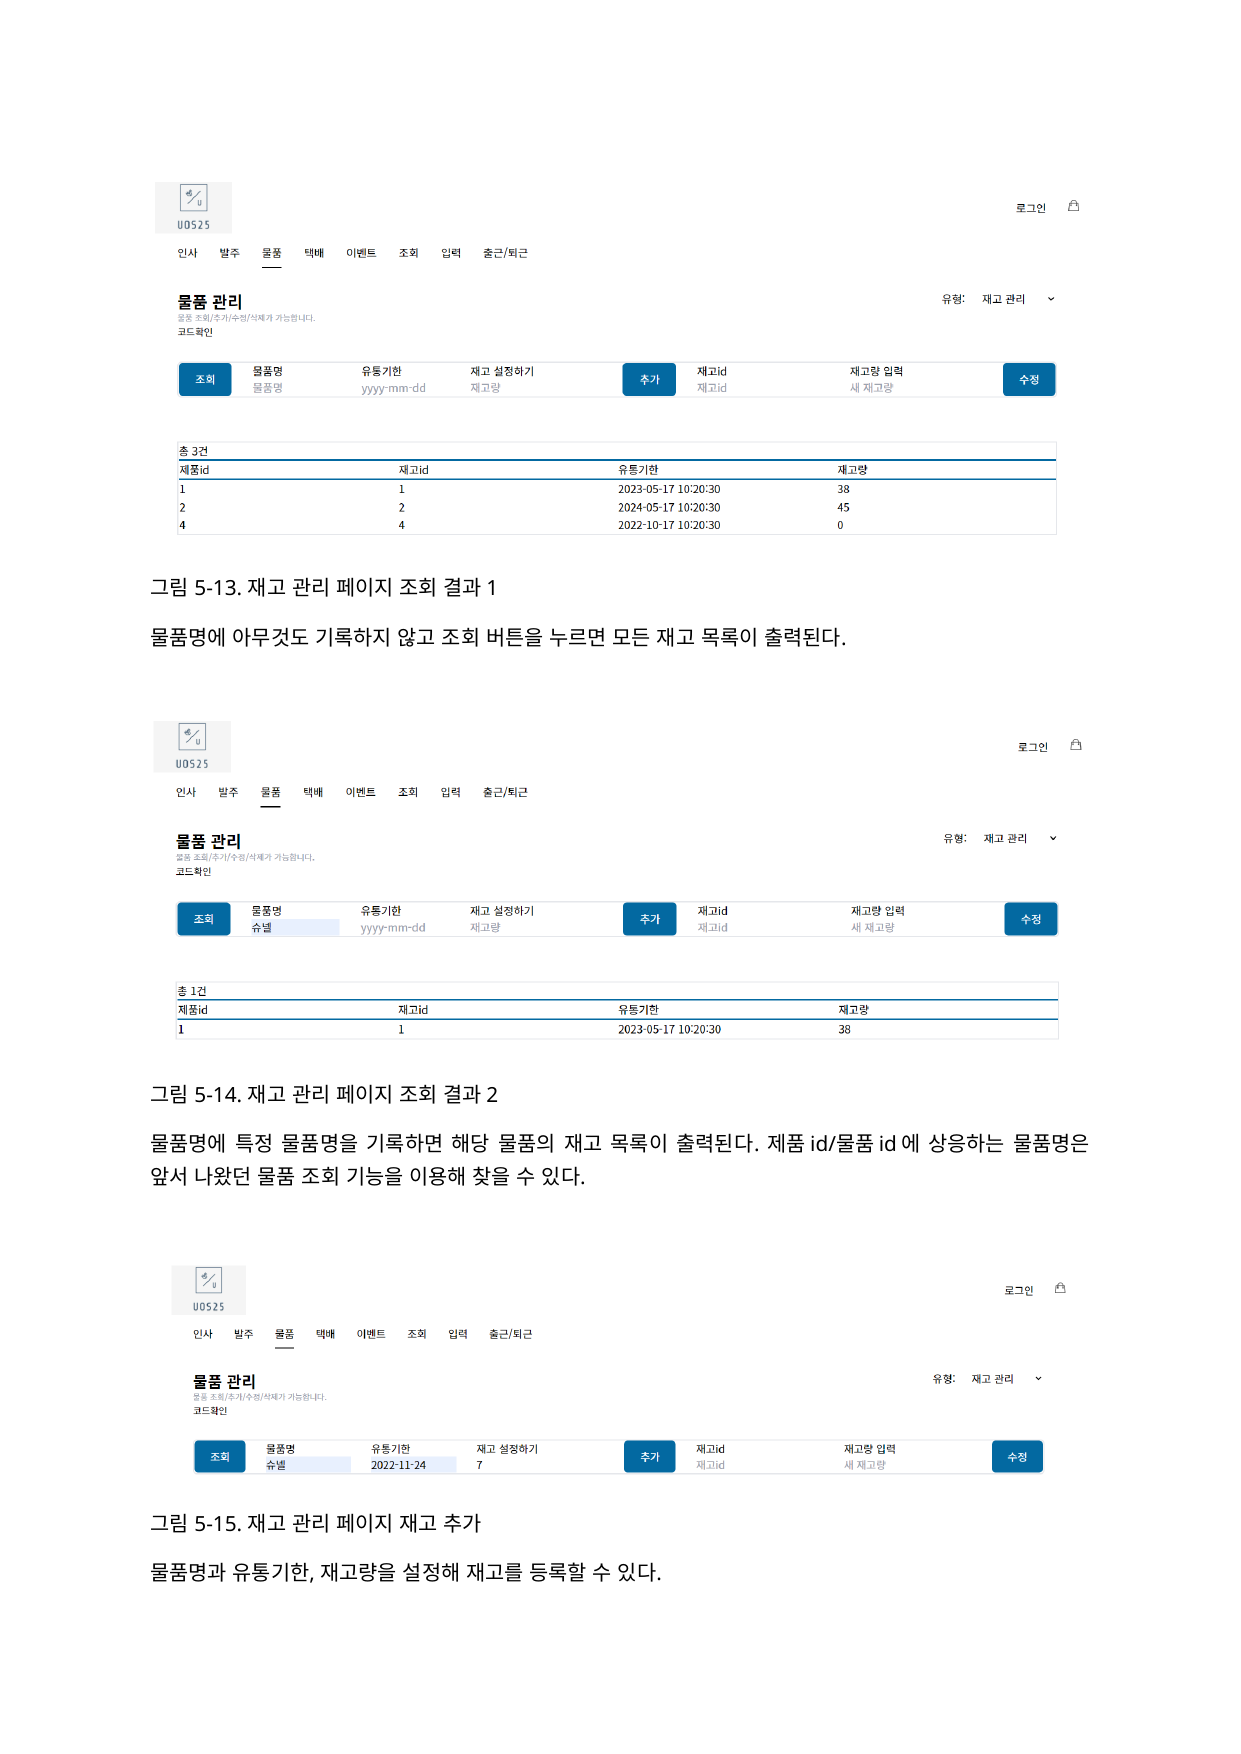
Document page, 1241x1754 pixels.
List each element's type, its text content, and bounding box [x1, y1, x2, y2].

text 물품명과 유통기한, 재고량을 설정해 재고를 등록할 수 있다. [150, 1557, 1090, 1587]
text 물품명에 특정 물품명을 기록하면 해당 물품의 재고 목록이 출력된다. 제품id/물품id에 상응하는 물품명은 앞서 나왔던 물품 조회 기능을 이용해 찾을 수 있다. [150, 1127, 1090, 1190]
text 그림 5-15. 재고 관리 페이지 재고 추가 [150, 1507, 1090, 1538]
picture [150, 177, 1091, 553]
text 그림 5-13. 재고 관리 페이지 조회 결과1 [150, 571, 1090, 602]
picture [150, 1256, 1091, 1489]
picture [150, 717, 1091, 1059]
text 물품명에 아무것도 기록하지 않고 조회 버튼을 누르면 모든 재고 목록이 출력된다. [150, 621, 1090, 651]
text 그림 5-14. 재고 관리 페이지 조회 결과2 [150, 1078, 1090, 1108]
